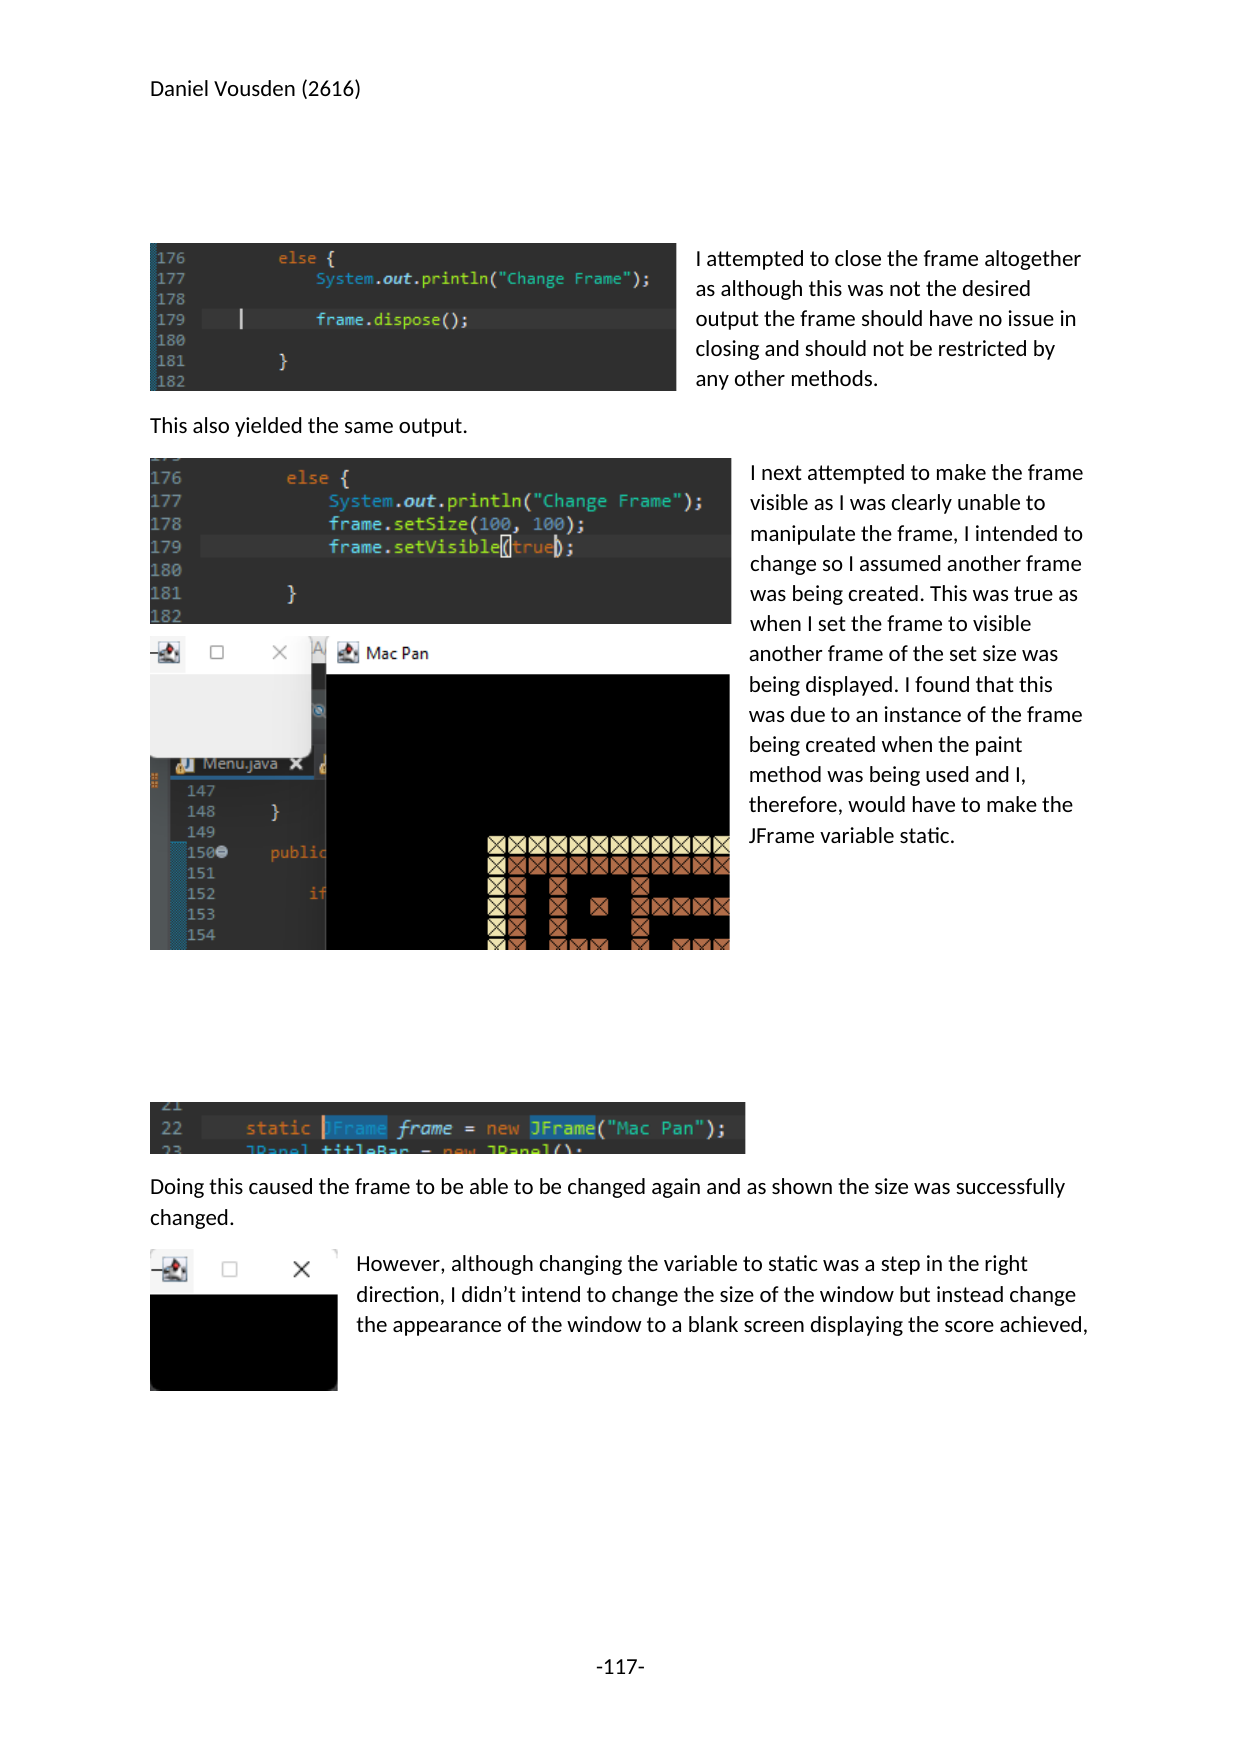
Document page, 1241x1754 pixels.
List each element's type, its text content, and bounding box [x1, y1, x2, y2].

text I next attempted to make the frame visible as I was clearly unable to manipulate the frame, I intended to change so I assumed another frame was being created. This was true as when I set the frame to visible another frame of the set size was being displayed. I found that this was due to an instance of the frame being created when the paint method was being used and I, therefore, would have to make the JFrame variable static. [150, 458, 1090, 849]
text I attempted to close the frame altogether as although this was not the desired output the frame should have no issue in closing and should not be restricted by any other methods. [150, 244, 1090, 393]
text Doing this caused the frame to be able to be changed again and as shown the size was successfully changed. [150, 1172, 1090, 1231]
text This also yielded the same output. [150, 411, 1090, 439]
